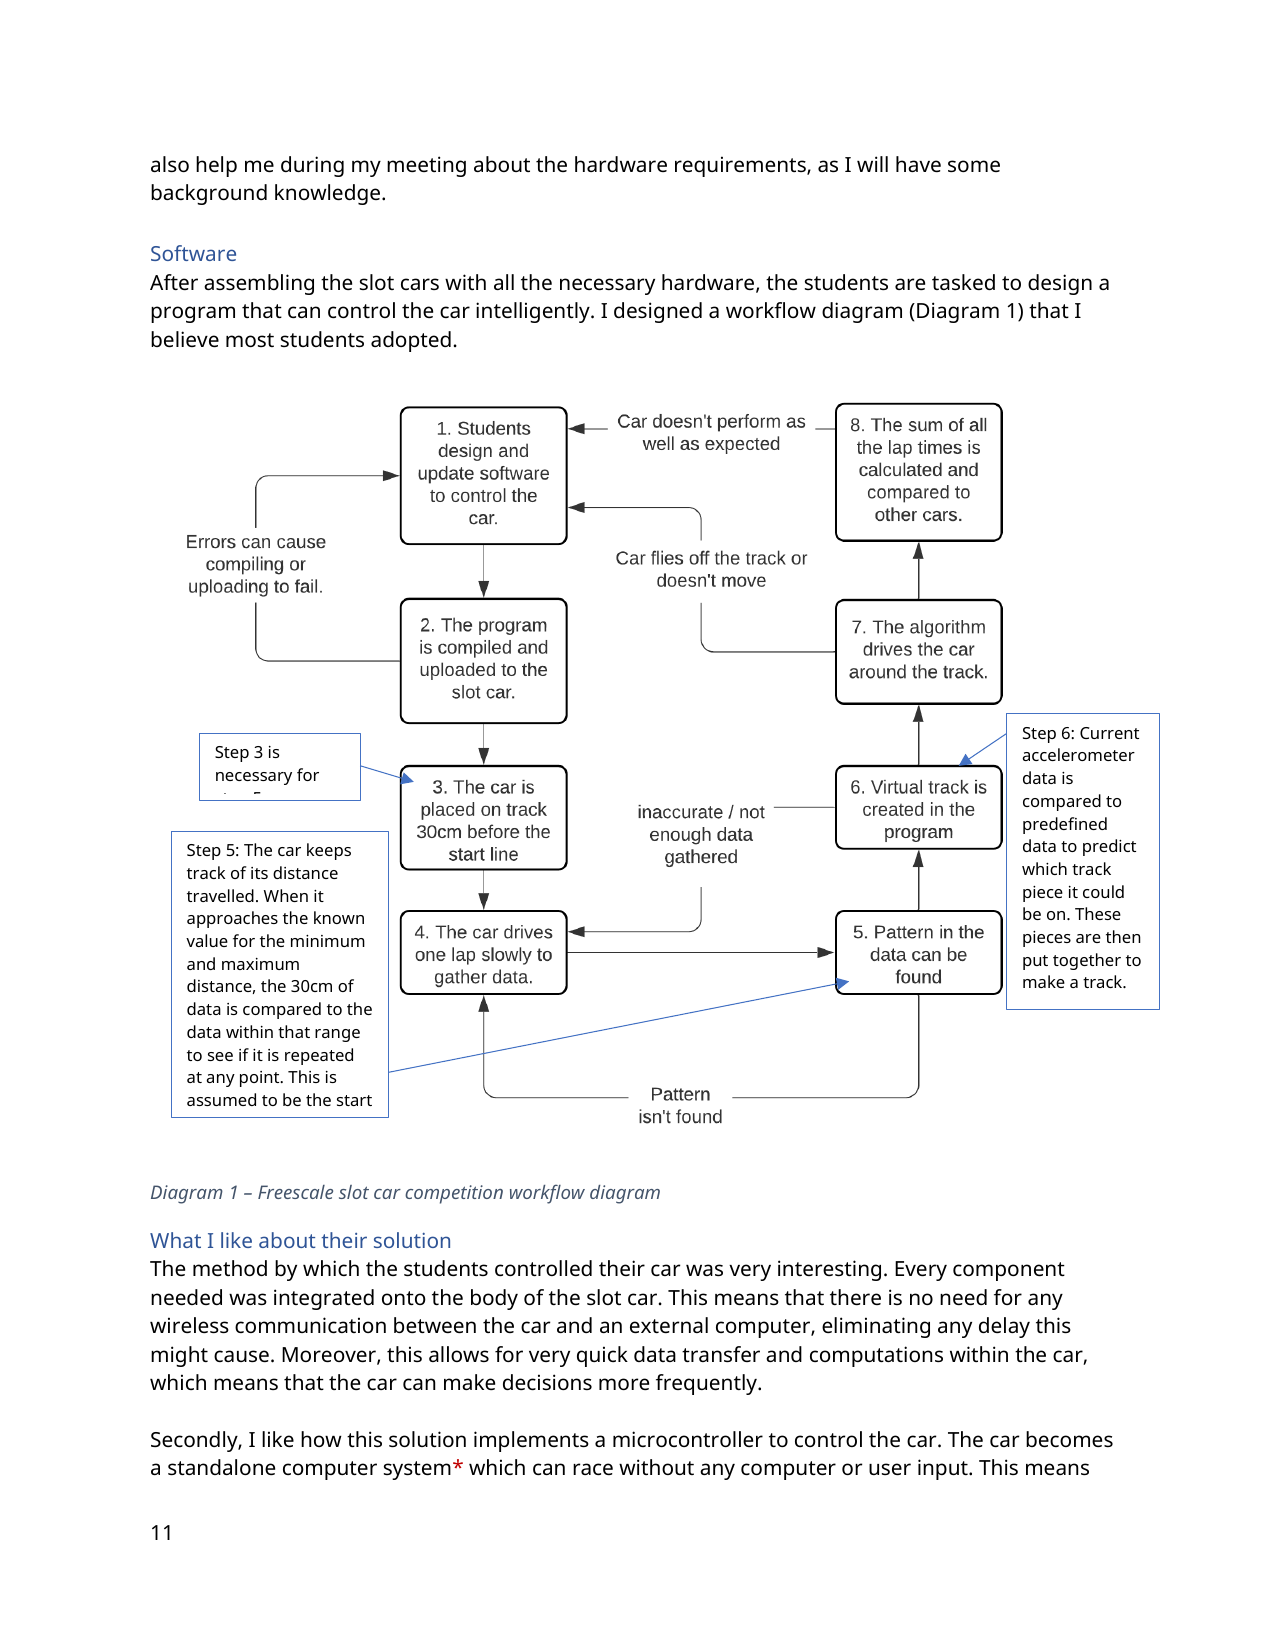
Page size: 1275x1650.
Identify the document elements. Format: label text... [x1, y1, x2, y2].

text Diagram 1 – Freescale slot car competition workflow diagram [150, 1179, 1125, 1205]
text The method by which the students controlled their car was very interesting. Every component needed was integrated onto the body of the slot car. This means that there is no need for any wireless communication between the car and an external computer, eliminating any delay this might cause. Moreover, this allows for very quick data transfer and computations within the car, which means that the car can make decisions more frequently. [150, 1254, 1125, 1397]
subtitle What I like about their solution [150, 1226, 1125, 1254]
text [150, 150, 1125, 207]
subtitle Software [150, 239, 1125, 268]
picture [150, 353, 1103, 1180]
text After assembling the slot cars with all the necessary hardware, the students are tasked to design a program that can control the car intelligently. I designed a workflow diagram (Diagram 1) that I believe most students adopted. [150, 268, 1125, 353]
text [150, 1425, 1125, 1482]
